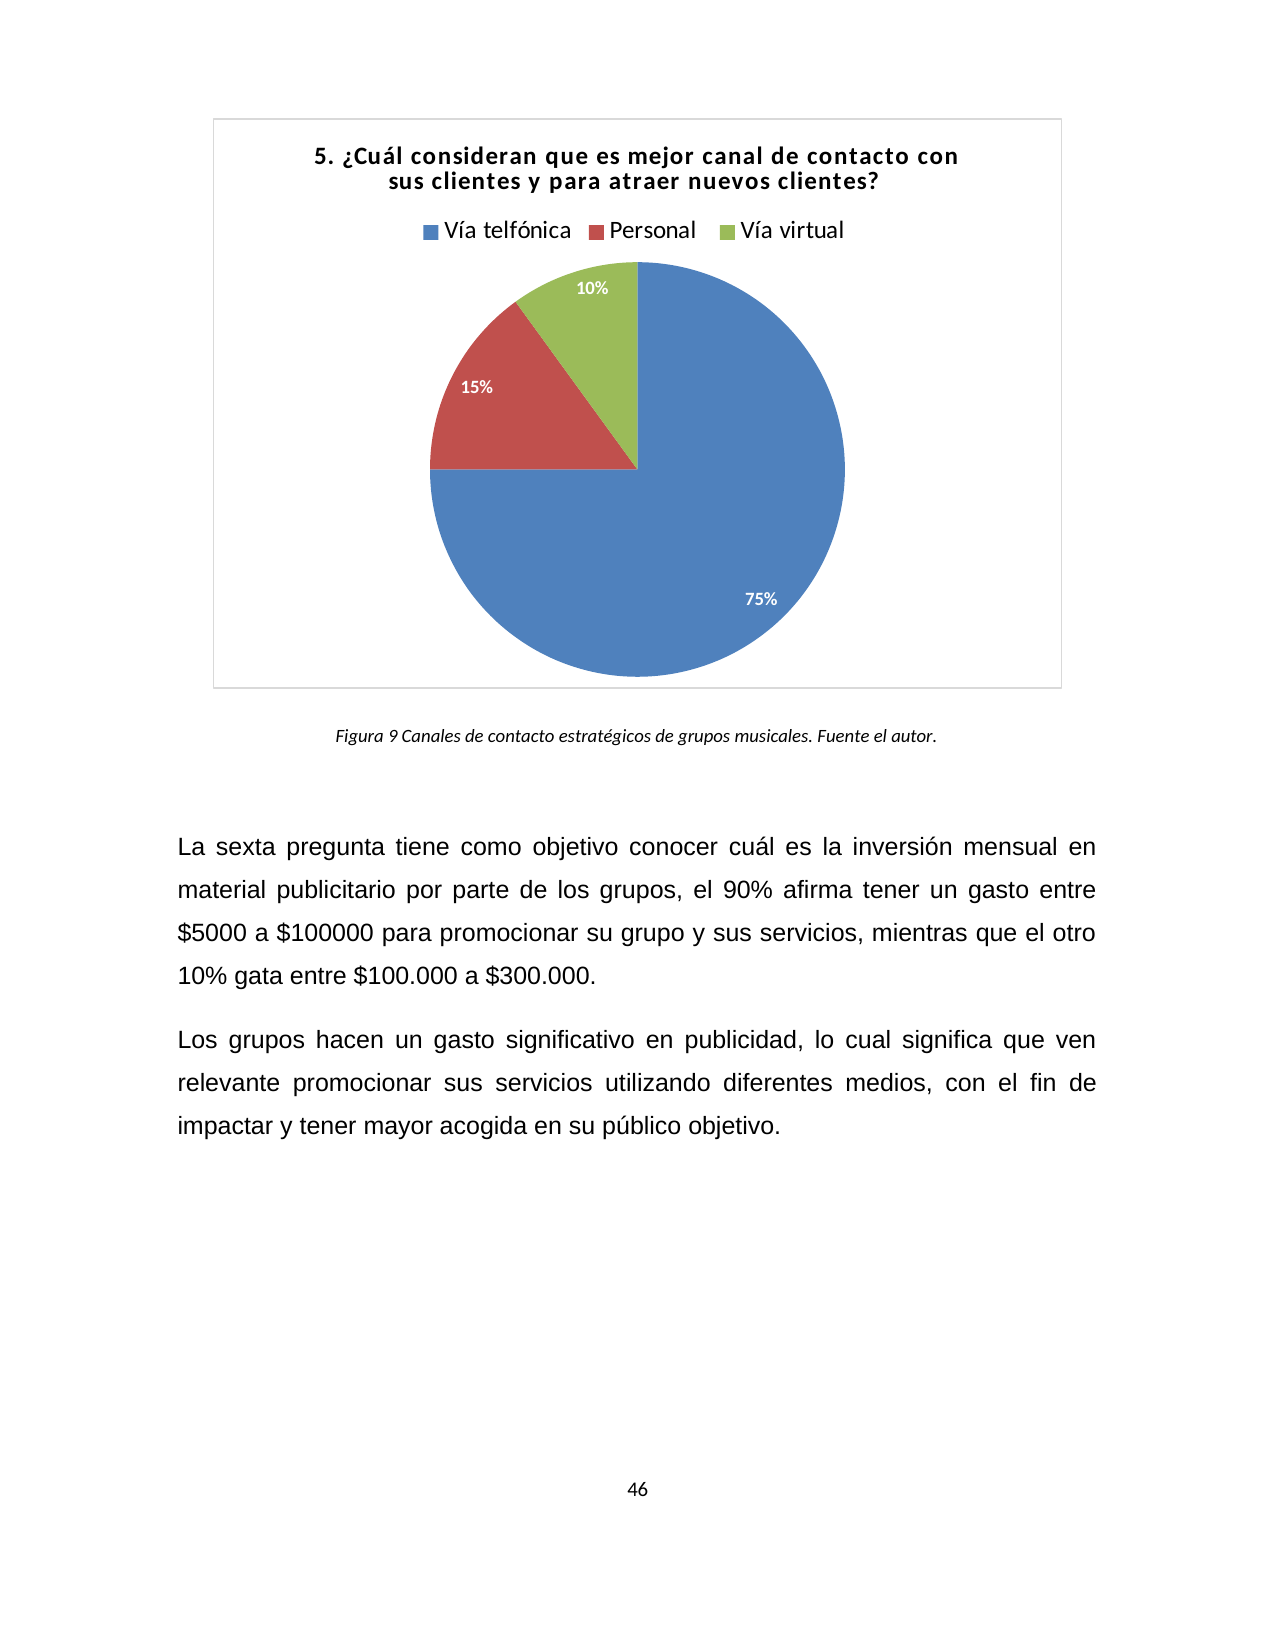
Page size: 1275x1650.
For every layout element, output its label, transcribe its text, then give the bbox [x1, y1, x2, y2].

text La sexta pregunta tiene como objetivo conocer cuál es la inversión mensual en material publicitario por parte de los grupos, el 90% afirma tener un gasto entre $5000 a $100000 para promocionar su grupo y sus servicios, mientras que el otro 10% gata entre $100.000 a $300.000. [177, 832, 1098, 990]
text Figura 9 Canales de contacto estratégicos de grupos musicales. Fuente el autor. [177, 724, 1098, 747]
text Los grupos hacen un gasto significativo en publicidad, lo cual significa que ven relevante promocionar sus servicios utilizando diferentes medios, con el fin de impactar y tener mayor acogida en su público objetivo. [177, 1025, 1098, 1140]
